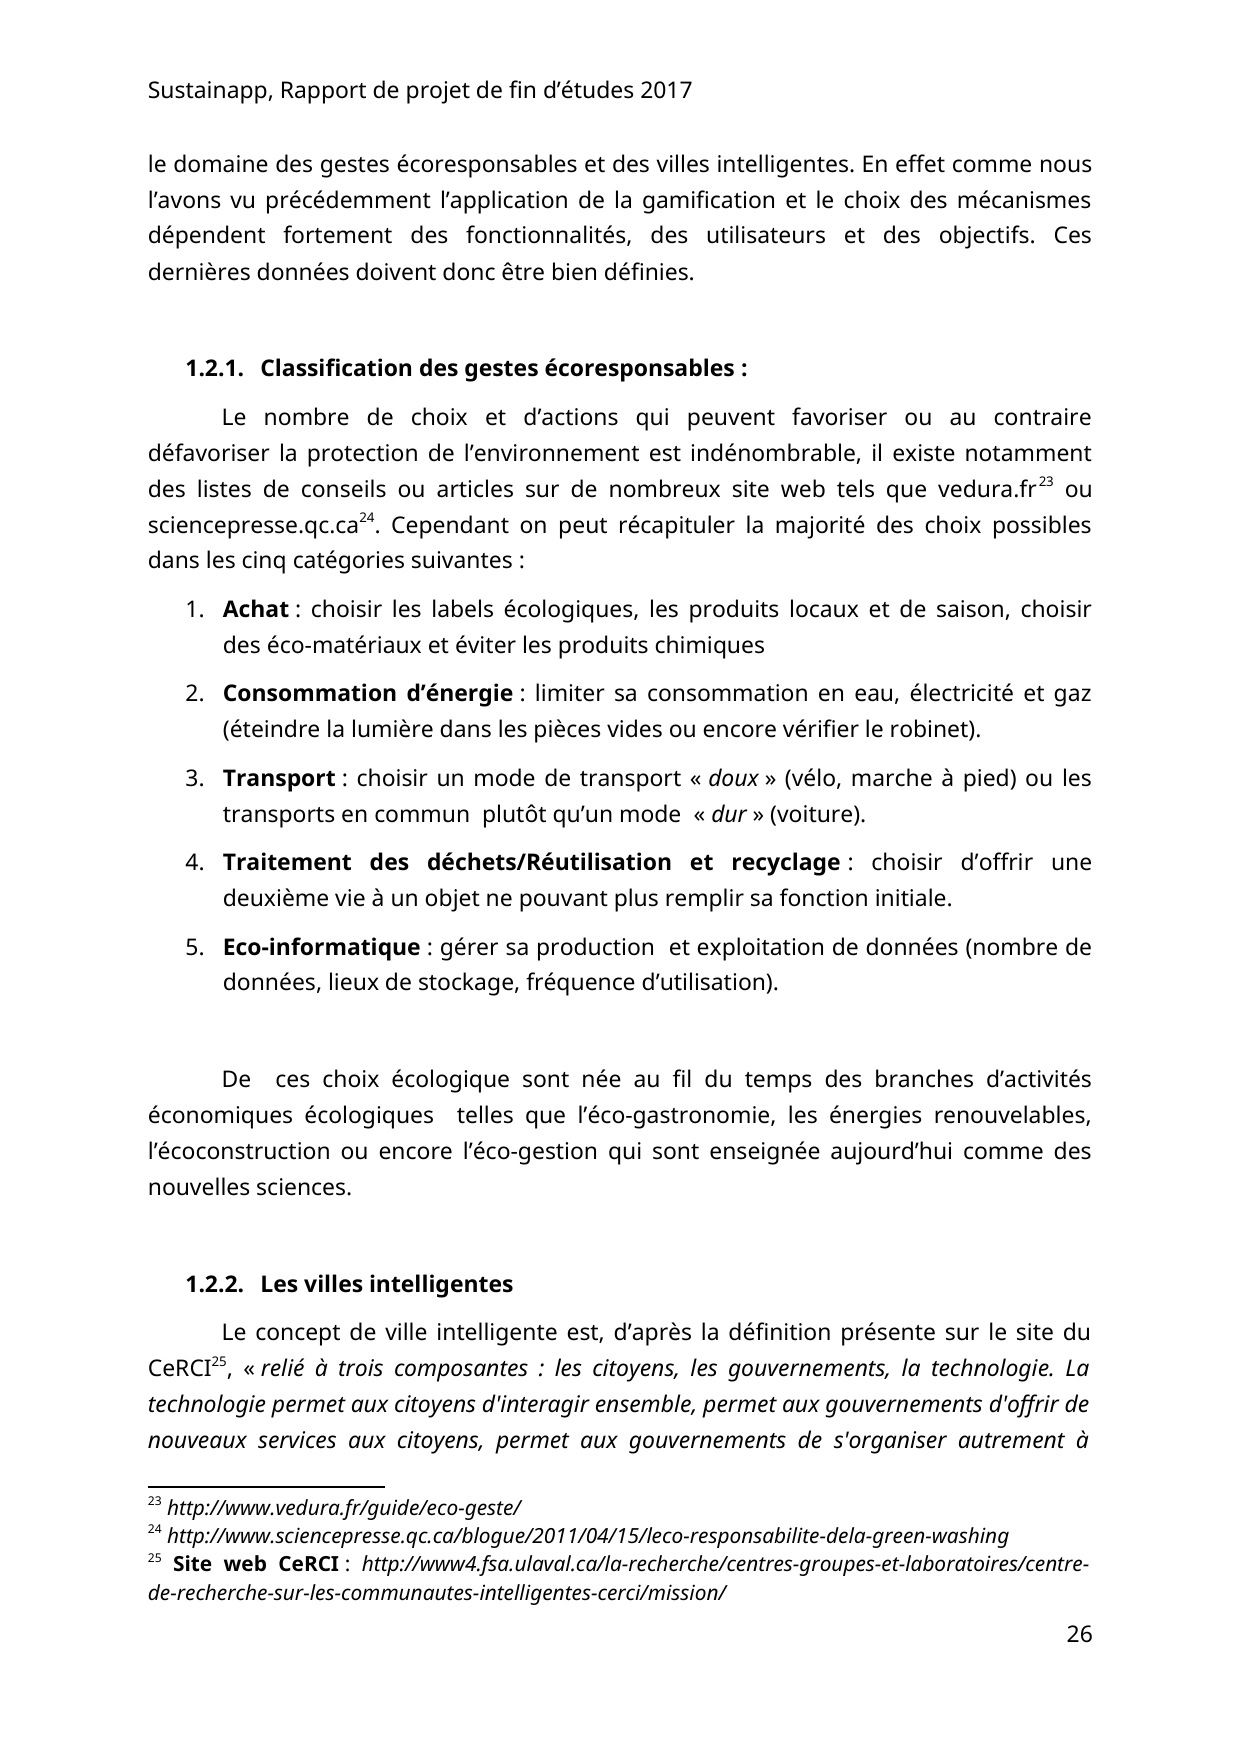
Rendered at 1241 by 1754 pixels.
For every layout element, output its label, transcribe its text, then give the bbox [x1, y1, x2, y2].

text De ces choix écologique sont née au fil du temps des branches d’activités économiques écologiques telles que l’éco-gastronomie, les énergies renouvelables, l’écoconstruction ou encore l’éco-gestion qui sont enseignée aujourd’hui comme des nouvelles sciences. [148, 1063, 1093, 1202]
list Traitement des déchets/Réutilisation et recyclage : choisir d’offrir une deuxième vie à un objet ne pouvant plus remplir sa fonction initiale. [185, 846, 1093, 913]
list Achat : choisir les labels écologiques, les produits locaux et de saison, choisir des éco-matériaux et éviter les produits chimiques [185, 593, 1093, 660]
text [148, 1316, 1093, 1455]
list Eco-informatique : gérer sa production et exploitation de données (nombre de données, lieux de stockage, fréquence d’utilisation). [185, 930, 1093, 998]
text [148, 148, 1093, 287]
list Transport : choisir un mode de transport « doux » (vélo, marche à pied) ou les transports en commun plutôt qu’un mode « dur » (voiture). [185, 762, 1093, 829]
text Le nombre de choix et d’actions qui peuvent favoriser ou au contraire défavoriser la protection de l’environnement est indénombrable, il existe notamment des listes de conseils ou articles sur de nombreux site web tels que vedura.fr ou sciencepresse.qc.ca. Cependant on peut récapituler la majorité des choix possibles dans les cinq catégories suivantes : [148, 401, 1093, 576]
list Consommation d’énergie : limiter sa consommation en eau, électricité et gaz (éteindre la lumière dans les pièces vides ou encore vérifier le robinet). [185, 677, 1093, 744]
list Classification des gestes écoresponsables : [185, 352, 1093, 383]
list Les villes intelligentes [185, 1268, 1093, 1299]
